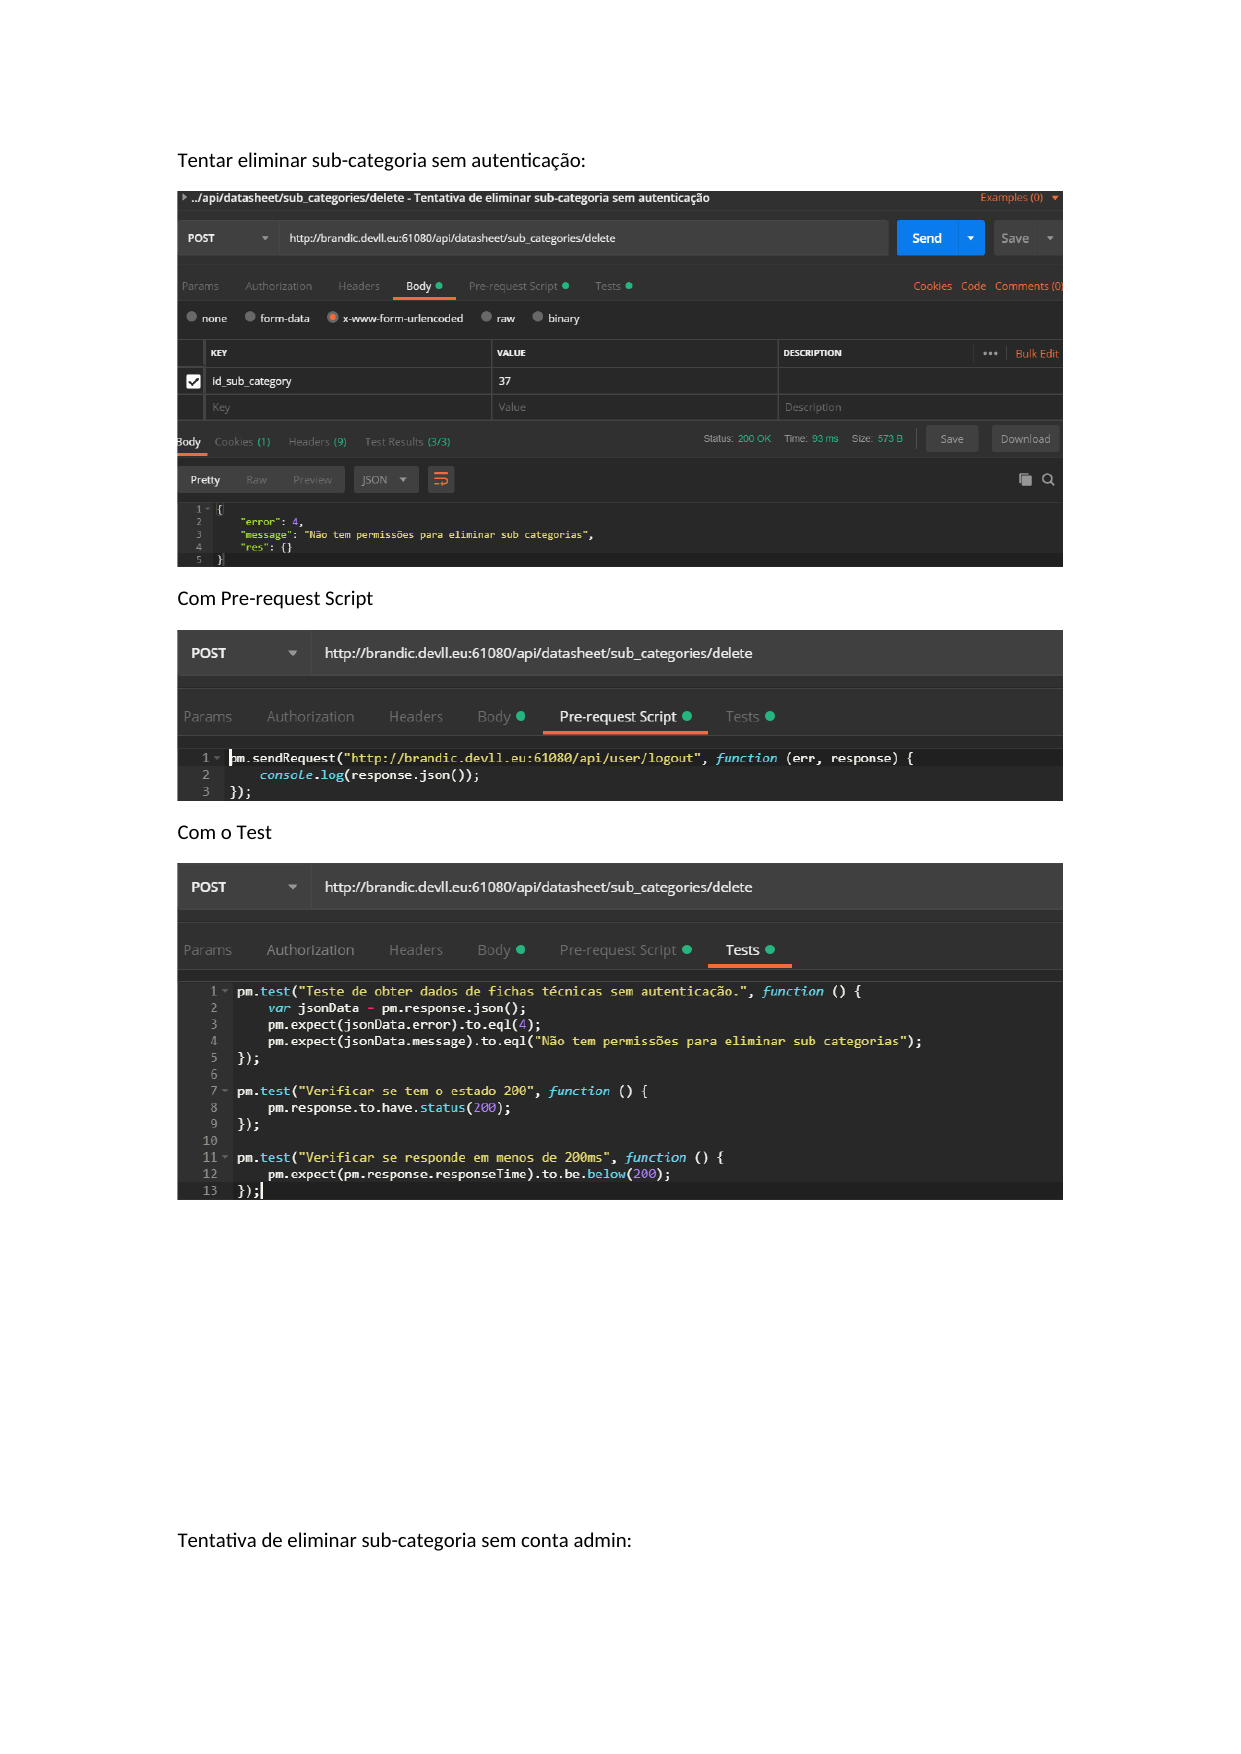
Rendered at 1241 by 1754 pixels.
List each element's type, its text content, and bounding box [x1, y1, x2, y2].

text Com Pre-request Script [177, 586, 1063, 611]
text Com o Test [177, 819, 1063, 845]
text Tentar eliminar sub-categoria sem autenticação: [177, 148, 1063, 173]
picture [177, 863, 1063, 1200]
text Tentativa de eliminar sub-categoria sem conta admin: [177, 1527, 1063, 1552]
picture [177, 191, 1063, 567]
picture [177, 630, 1063, 801]
